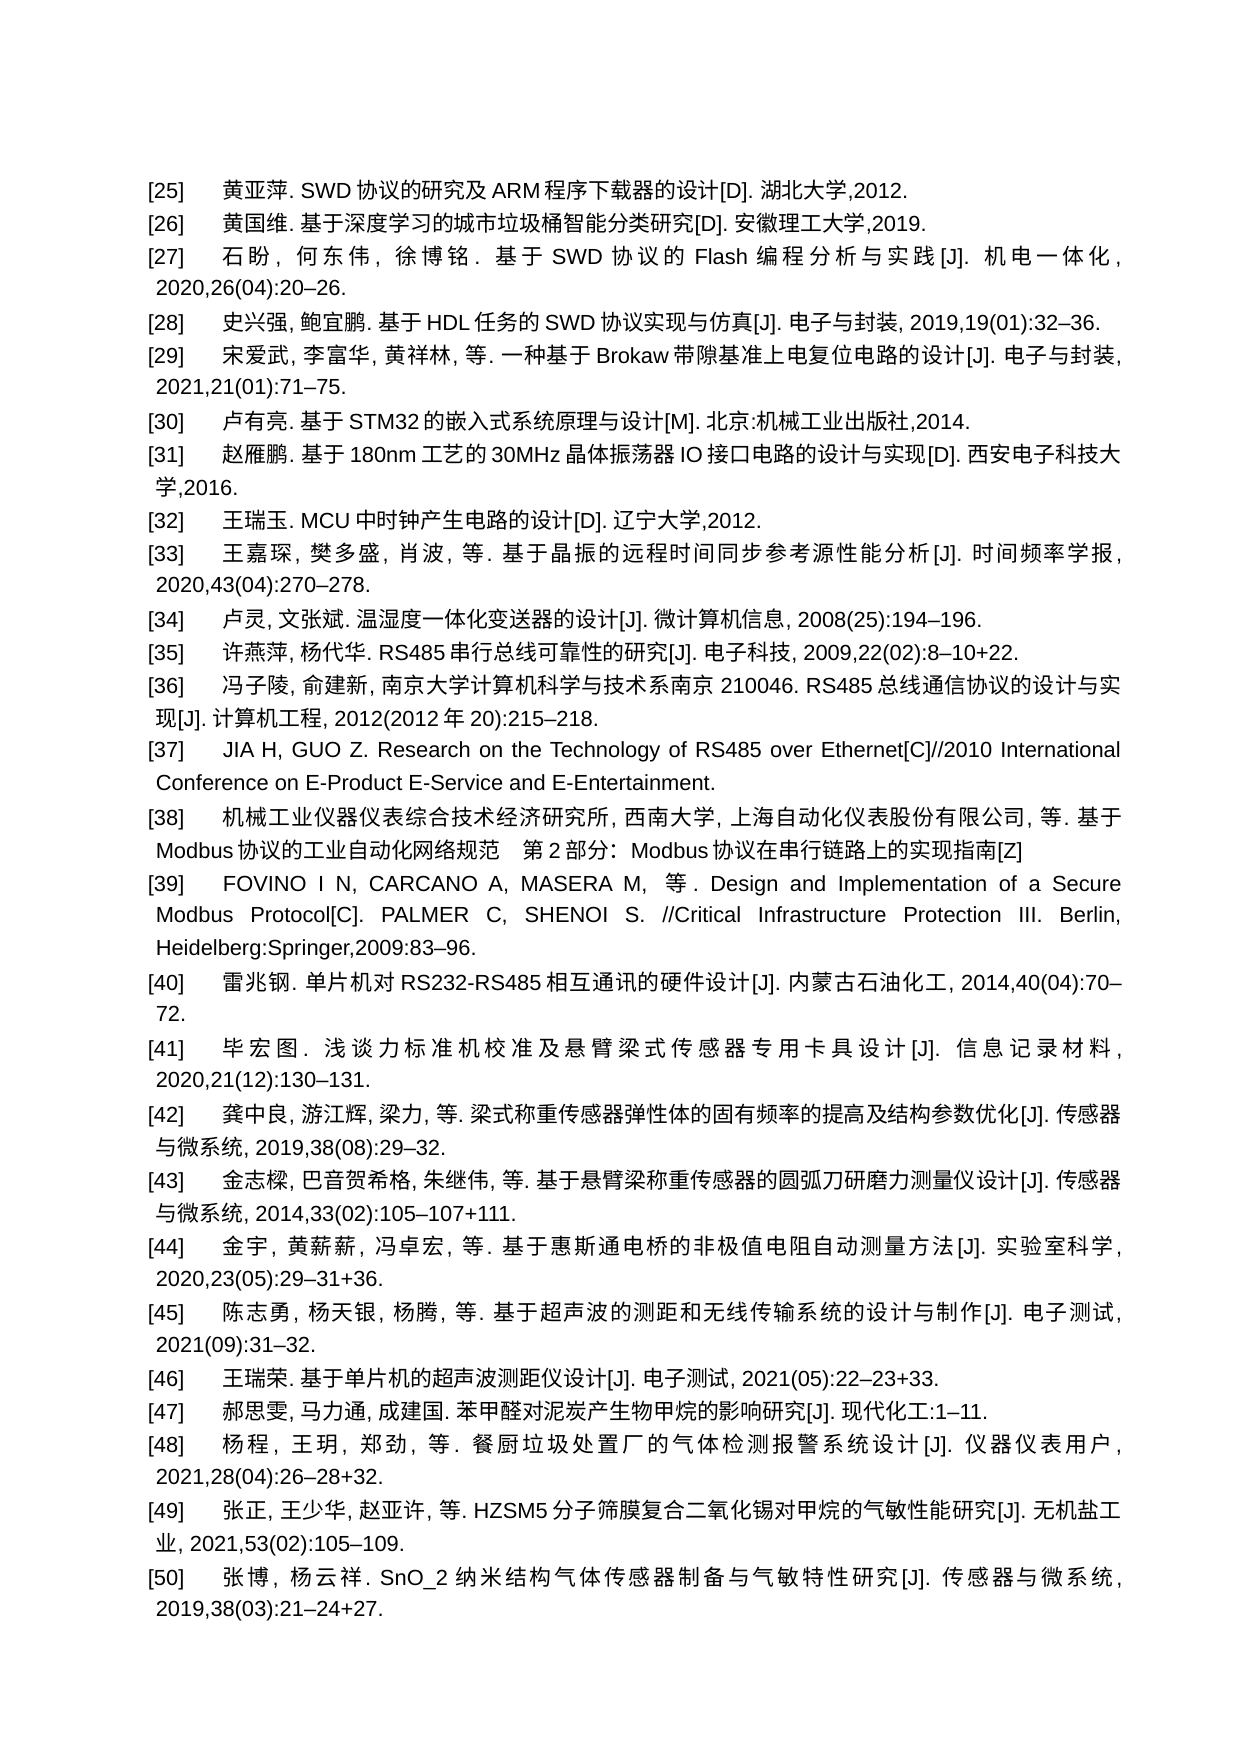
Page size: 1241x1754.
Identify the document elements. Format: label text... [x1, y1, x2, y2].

text [47] 郝思雯, 马力通, 成建国. 苯甲醛对泥炭产生物甲烷的影响研究[J]. 现代化工:1–11. [148, 1394, 1122, 1427]
text [42] 龚中良, 游江辉, 梁力, 等. 梁式称重传感器弹性体的固有频率的提高及结构参数优化[J]. 传感器与微系统, 2019,38(08):29–32. [148, 1097, 1122, 1163]
text [25] 黄亚萍. SWD协议的研究及ARM程序下载器的设计[D]. 湖北大学,2012. [148, 172, 1122, 205]
text [33] 王嘉琛, 樊多盛, 肖波, 等. 基于晶振的远程时间同步参考源性能分析[J]. 时间频率学报, 2020,43(04):270–278. [148, 535, 1122, 601]
text [35] 许燕萍, 杨代华. RS485串行总线可靠性的研究[J]. 电子科技, 2009,22(02):8–10+22. [148, 634, 1122, 667]
text [36] 冯子陵, 俞建新, 南京大学计算机科学与技术系南京 210046. RS485总线通信协议的设计与实现[J]. 计算机工程, 2012(2012年 20):215–218. [148, 667, 1122, 733]
text [44] 金宇, 黄薪薪, 冯卓宏, 等. 基于惠斯通电桥的非极值电阻自动测量方法[J]. 实验室科学, 2020,23(05):29–31+36. [148, 1229, 1122, 1295]
text [48] 杨程, 王玥, 郑劲, 等. 餐厨垃圾处置厂的气体检测报警系统设计[J]. 仪器仪表用户, 2021,28(04):26–28+32. [148, 1427, 1122, 1493]
text [30] 卢有亮. 基于STM32的嵌入式系统原理与设计[M]. 北京:机械工业出版社,2014. [148, 403, 1122, 436]
text [29] 宋爱武, 李富华, 黄祥林, 等. 一种基于Brokaw带隙基准上电复位电路的设计[J]. 电子与封装, 2021,21(01):71–75. [148, 337, 1122, 403]
text [41] 毕宏图. 浅谈力标准机校准及悬臂梁式传感器专用卡具设计[J]. 信息记录材料, 2020,21(12):130–131. [148, 1031, 1122, 1097]
text [28] 史兴强, 鲍宜鹏. 基于HDL任务的SWD协议实现与仿真[J]. 电子与封装, 2019,19(01):32–36. [148, 304, 1122, 337]
text [45] 陈志勇, 杨天银, 杨腾, 等. 基于超声波的测距和无线传输系统的设计与制作[J]. 电子测试, 2021(09):31–32. [148, 1295, 1122, 1361]
text [40] 雷兆钢. 单片机对RS232-RS485相互通讯的硬件设计[J]. 内蒙古石油化工, 2014,40(04):70–72. [148, 964, 1122, 1031]
text [50] 张博, 杨云祥. SnO_2纳米结构气体传感器制备与气敏特性研究[J]. 传感器与微系统, 2019,38(03):21–24+27. [148, 1559, 1122, 1625]
text [26] 黄国维. 基于深度学习的城市垃圾桶智能分类研究[D]. 安徽理工大学,2019. [148, 205, 1122, 238]
text [31] 赵雁鹏. 基于180nm工艺的30MHz晶体振荡器IO接口电路的设计与实现[D]. 西安电子科技大学,2016. [148, 436, 1122, 502]
text [43] 金志樑, 巴音贺希格, 朱继伟, 等. 基于悬臂梁称重传感器的圆弧刀研磨力测量仪设计[J]. 传感器与微系统, 2014,33(02):105–107+111. [148, 1163, 1122, 1229]
text [34] 卢灵, 文张斌. 温湿度一体化变送器的设计[J]. 微计算机信息, 2008(25):194–196. [148, 601, 1122, 634]
text [27] 石盼, 何东伟, 徐博铭. 基于SWD协议的Flash编程分析与实践[J]. 机电一体化, 2020,26(04):20–26. [148, 238, 1122, 304]
text [46] 王瑞荣. 基于单片机的超声波测距仪设计[J]. 电子测试, 2021(05):22–23+33. [148, 1361, 1122, 1394]
text [37] JIA H, GUO Z. Research on the Technology of RS485 over Ethernet[C]//2010 International Conference on E-Product E-Service and E-Entertainment. [148, 733, 1122, 799]
text [39] FOVINO I N, CARCANO A, MASERA M, 等. Design and Implementation of a Secure Modbus Protocol[C]. PALMER C, SHENOI S. //Critical Infrastructure Protection III. Berlin, Heidelberg:Springer,2009:83–96. [148, 865, 1122, 964]
text [38] 机械工业仪器仪表综合技术经济研究所, 西南大学, 上海自动化仪表股份有限公司, 等. 基于Modbus协议的工业自动化网络规范 第2部分：Modbus协议在串行链路上的实现指南[Z] [148, 799, 1122, 865]
text [49] 张正, 王少华, 赵亚许, 等. HZSM5分子筛膜复合二氧化锡对甲烷的气敏性能研究[J]. 无机盐工业, 2021,53(02):105–109. [148, 1493, 1122, 1559]
text [32] 王瑞玉. MCU中时钟产生电路的设计[D]. 辽宁大学,2012. [148, 502, 1122, 535]
